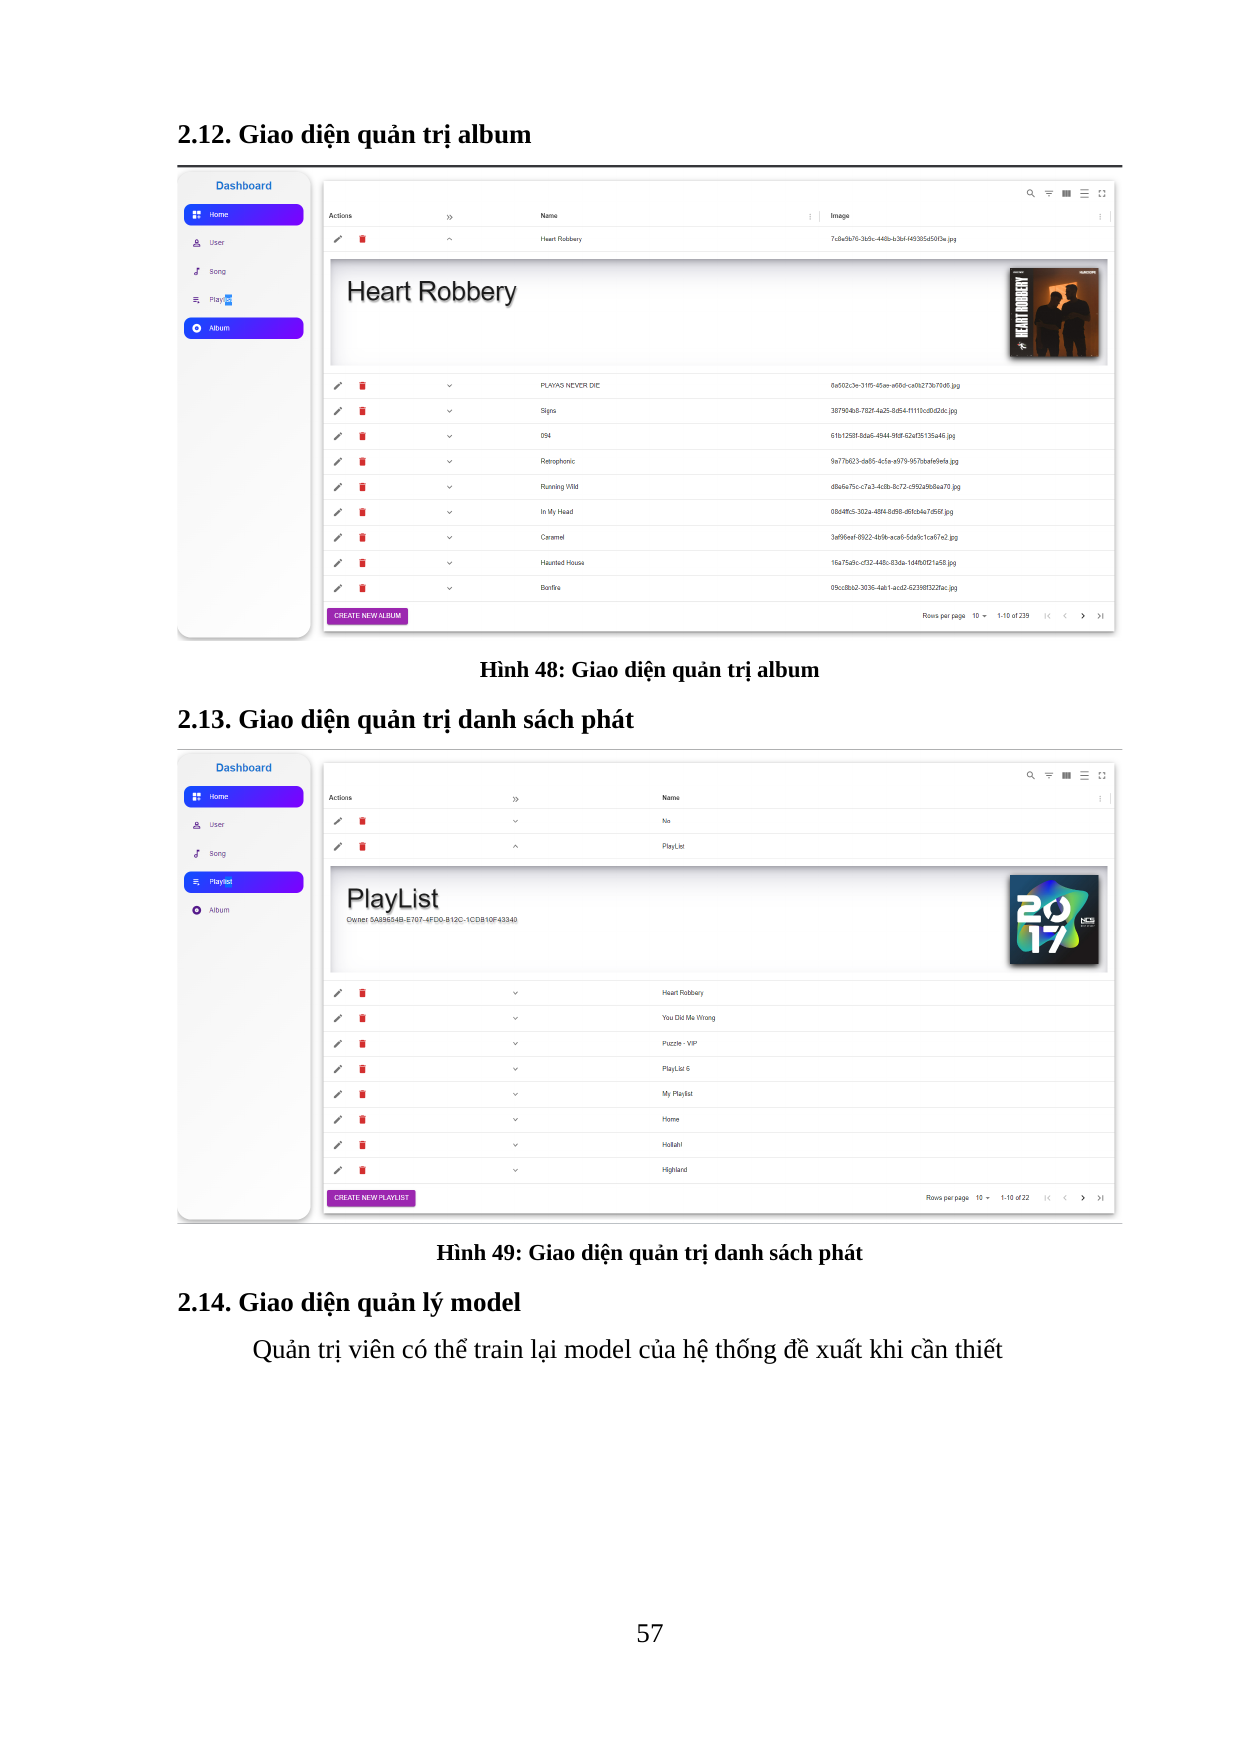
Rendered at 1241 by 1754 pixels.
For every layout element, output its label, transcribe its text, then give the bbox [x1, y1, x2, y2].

subtitle Giao diện quản trị album [177, 118, 1122, 150]
text Quản trị viên có thể train lại model của hệ thống đề xuất khi cần thiết [177, 1333, 1122, 1364]
picture [177, 749, 1123, 1224]
picture [177, 165, 1123, 641]
subtitle Giao diện quản lý model [177, 1286, 1122, 1318]
subtitle Giao diện quản trị danh sách phát [177, 703, 1122, 734]
